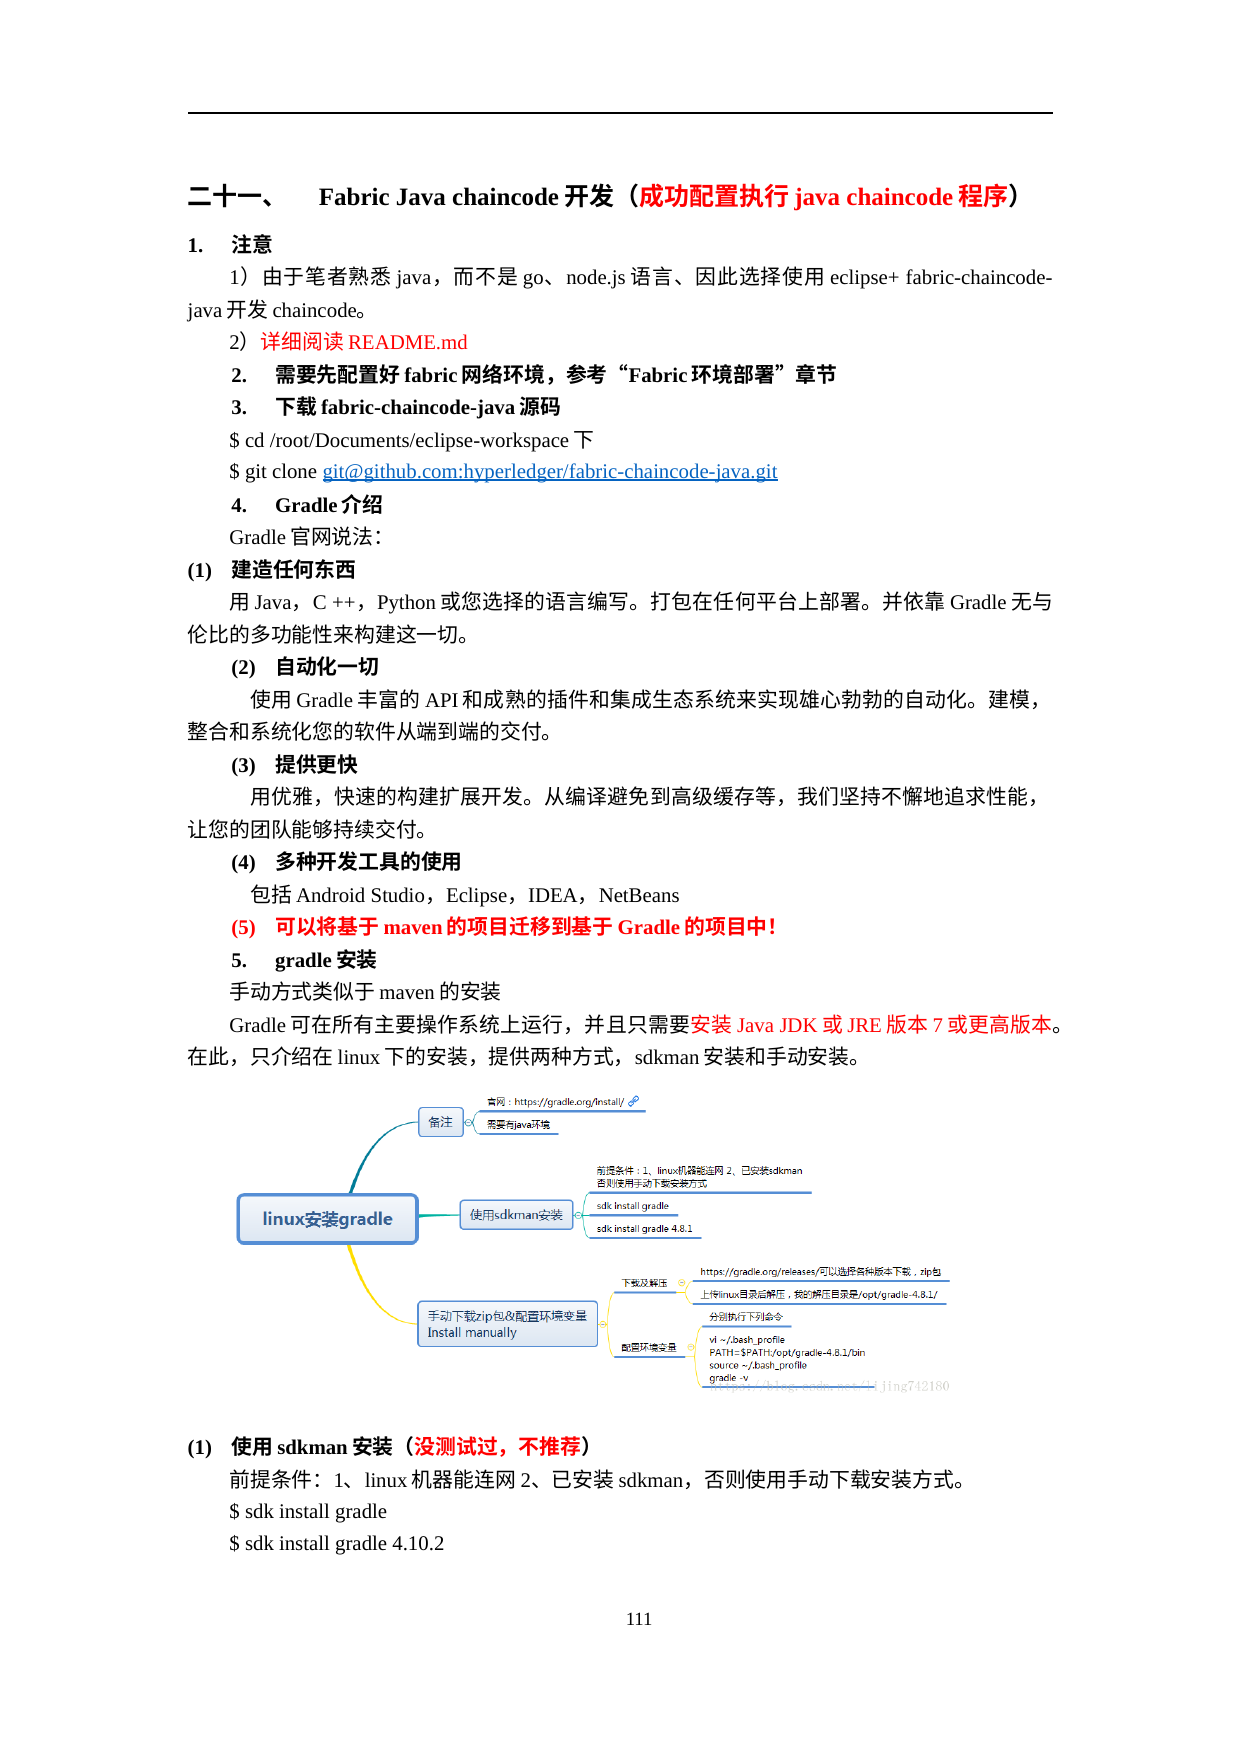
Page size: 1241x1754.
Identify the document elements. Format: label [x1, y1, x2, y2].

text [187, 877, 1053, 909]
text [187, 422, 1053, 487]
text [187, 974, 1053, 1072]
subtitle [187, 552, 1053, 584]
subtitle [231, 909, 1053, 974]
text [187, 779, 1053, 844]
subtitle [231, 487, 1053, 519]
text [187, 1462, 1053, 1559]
picture [229, 1072, 957, 1400]
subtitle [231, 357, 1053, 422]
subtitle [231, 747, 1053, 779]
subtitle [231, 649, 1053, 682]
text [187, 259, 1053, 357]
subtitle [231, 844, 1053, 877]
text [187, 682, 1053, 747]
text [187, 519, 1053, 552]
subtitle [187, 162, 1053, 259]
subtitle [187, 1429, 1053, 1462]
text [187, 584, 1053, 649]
